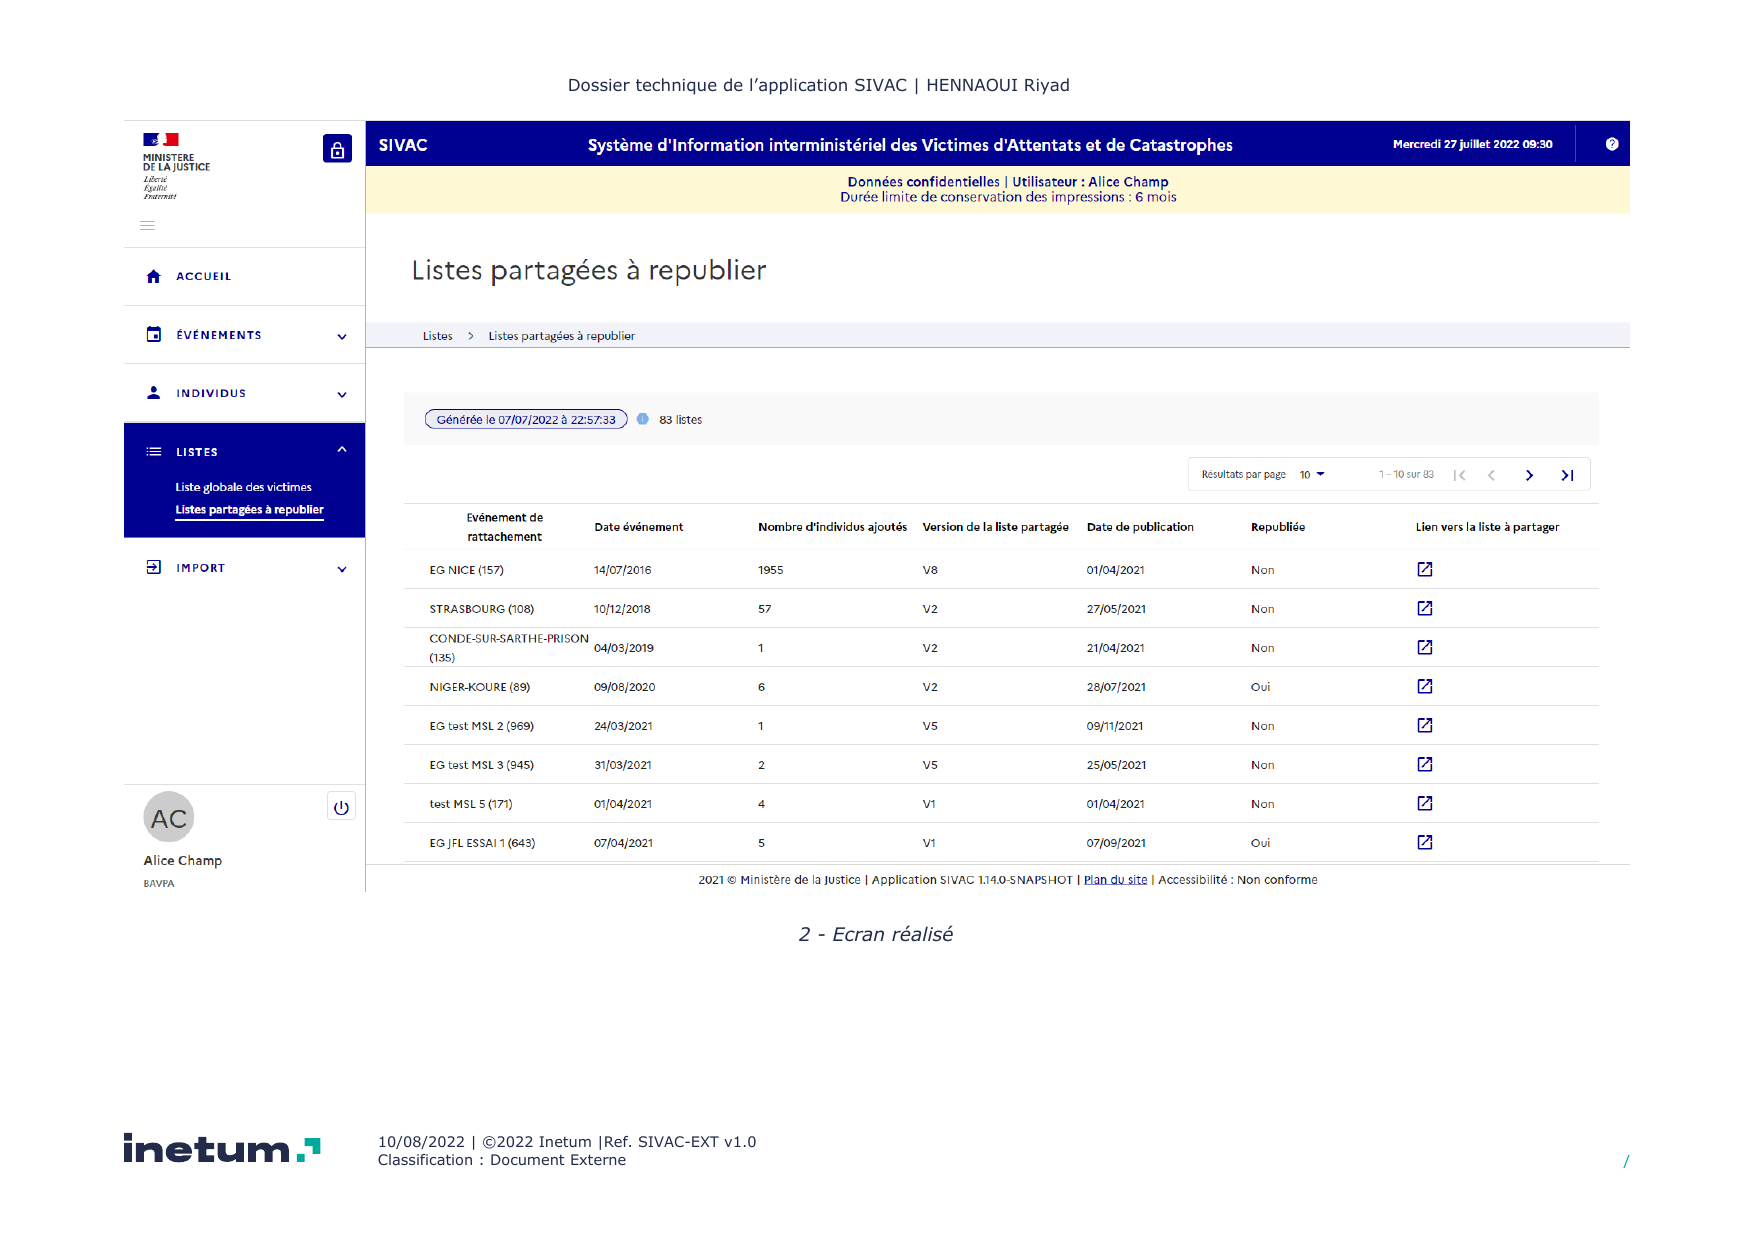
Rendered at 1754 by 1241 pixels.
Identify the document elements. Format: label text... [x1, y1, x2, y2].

picture [124, 120, 1630, 892]
